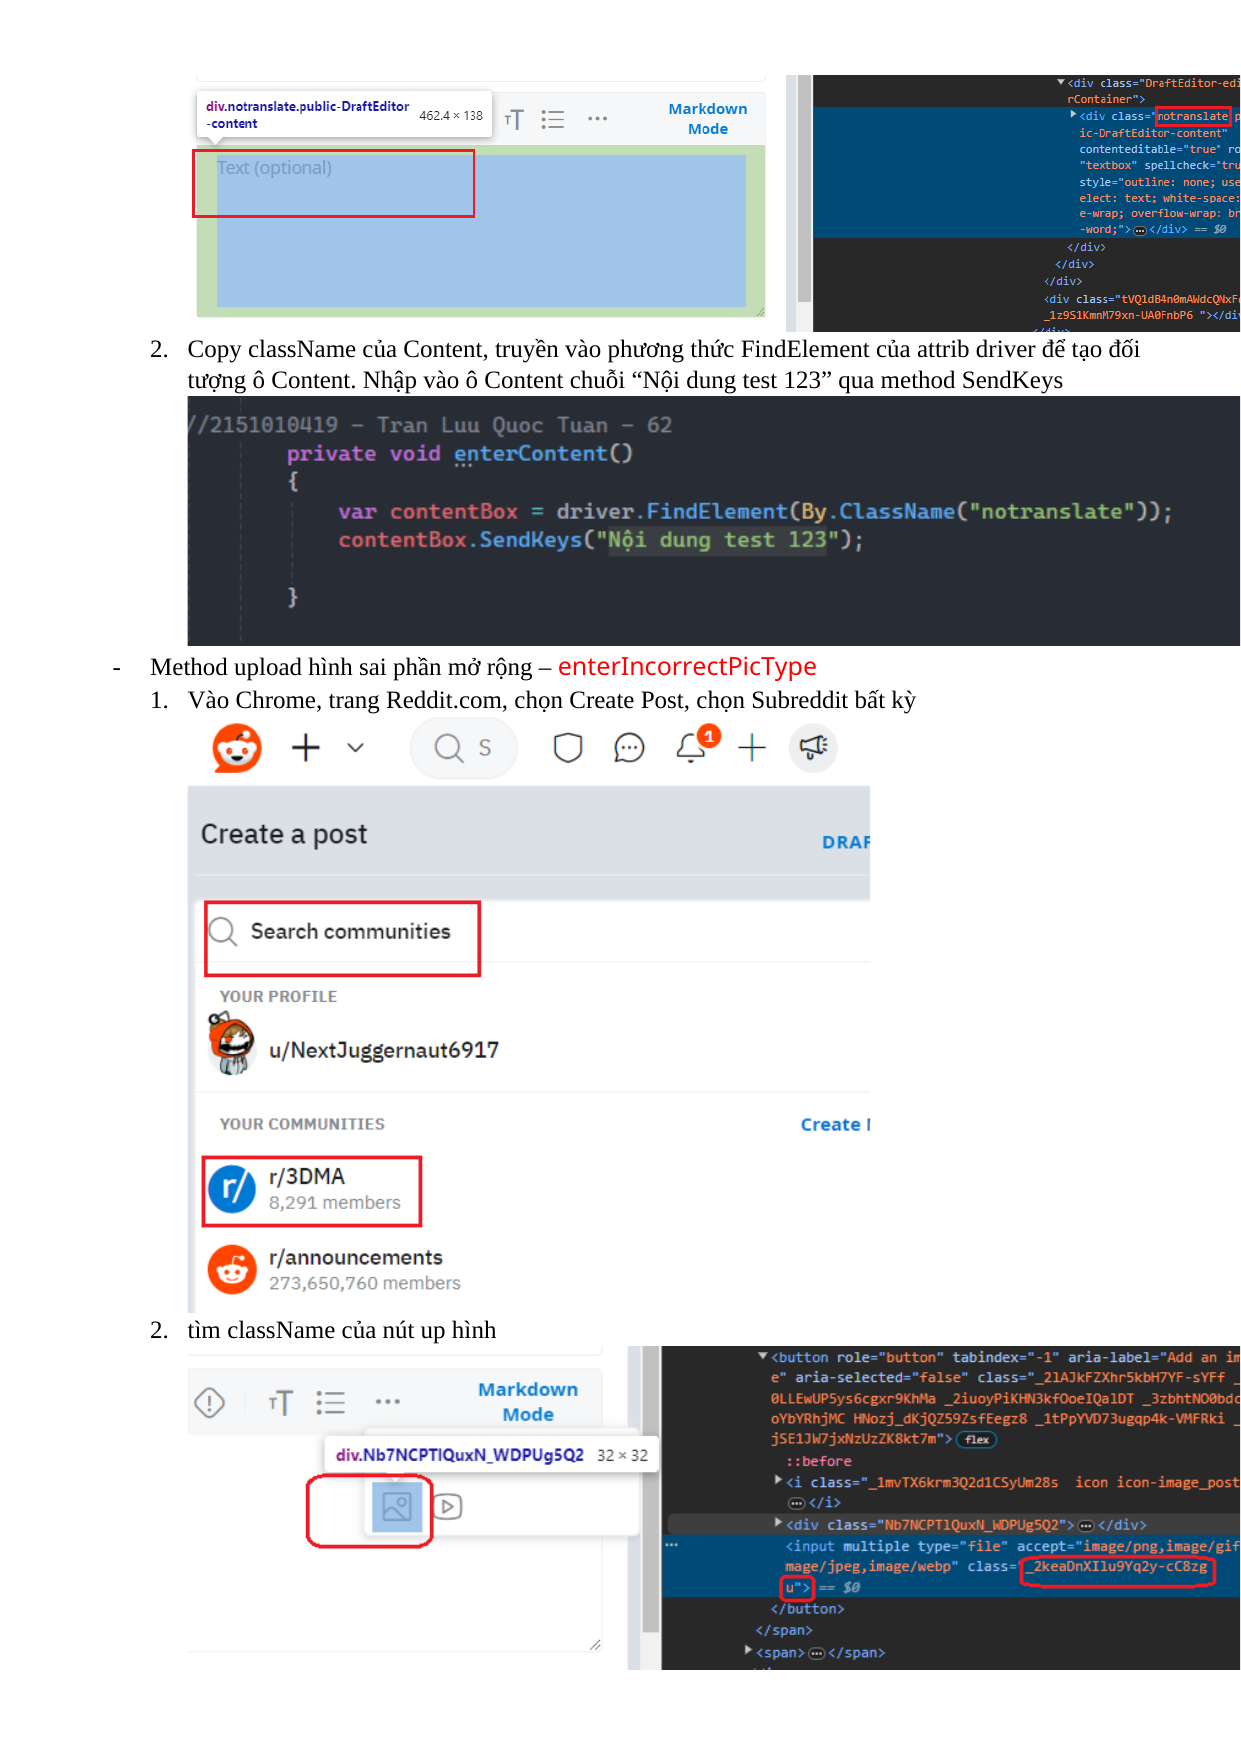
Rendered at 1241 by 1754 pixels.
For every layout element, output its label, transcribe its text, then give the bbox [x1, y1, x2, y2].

list Vào Chrome, trang Reddit.com, chọn Create Post, chọn Subreddit bất kỳ [150, 685, 1165, 714]
picture [187, 75, 1241, 332]
picture [187, 396, 1241, 646]
list Copy className của Content, truyền vào phương thức FindElement của attrib driver để tạo đối tượng ô Content. Nhập vào ô Content chuỗi “Nội dung test 123” qua method SendKeys [150, 334, 1165, 394]
list tìm className của nút up hình [150, 1315, 1165, 1344]
list Method upload hình sai phần mở rộng – enterIncorrectPicType [112, 648, 1165, 683]
picture [187, 1346, 1241, 1670]
picture [187, 716, 871, 1313]
